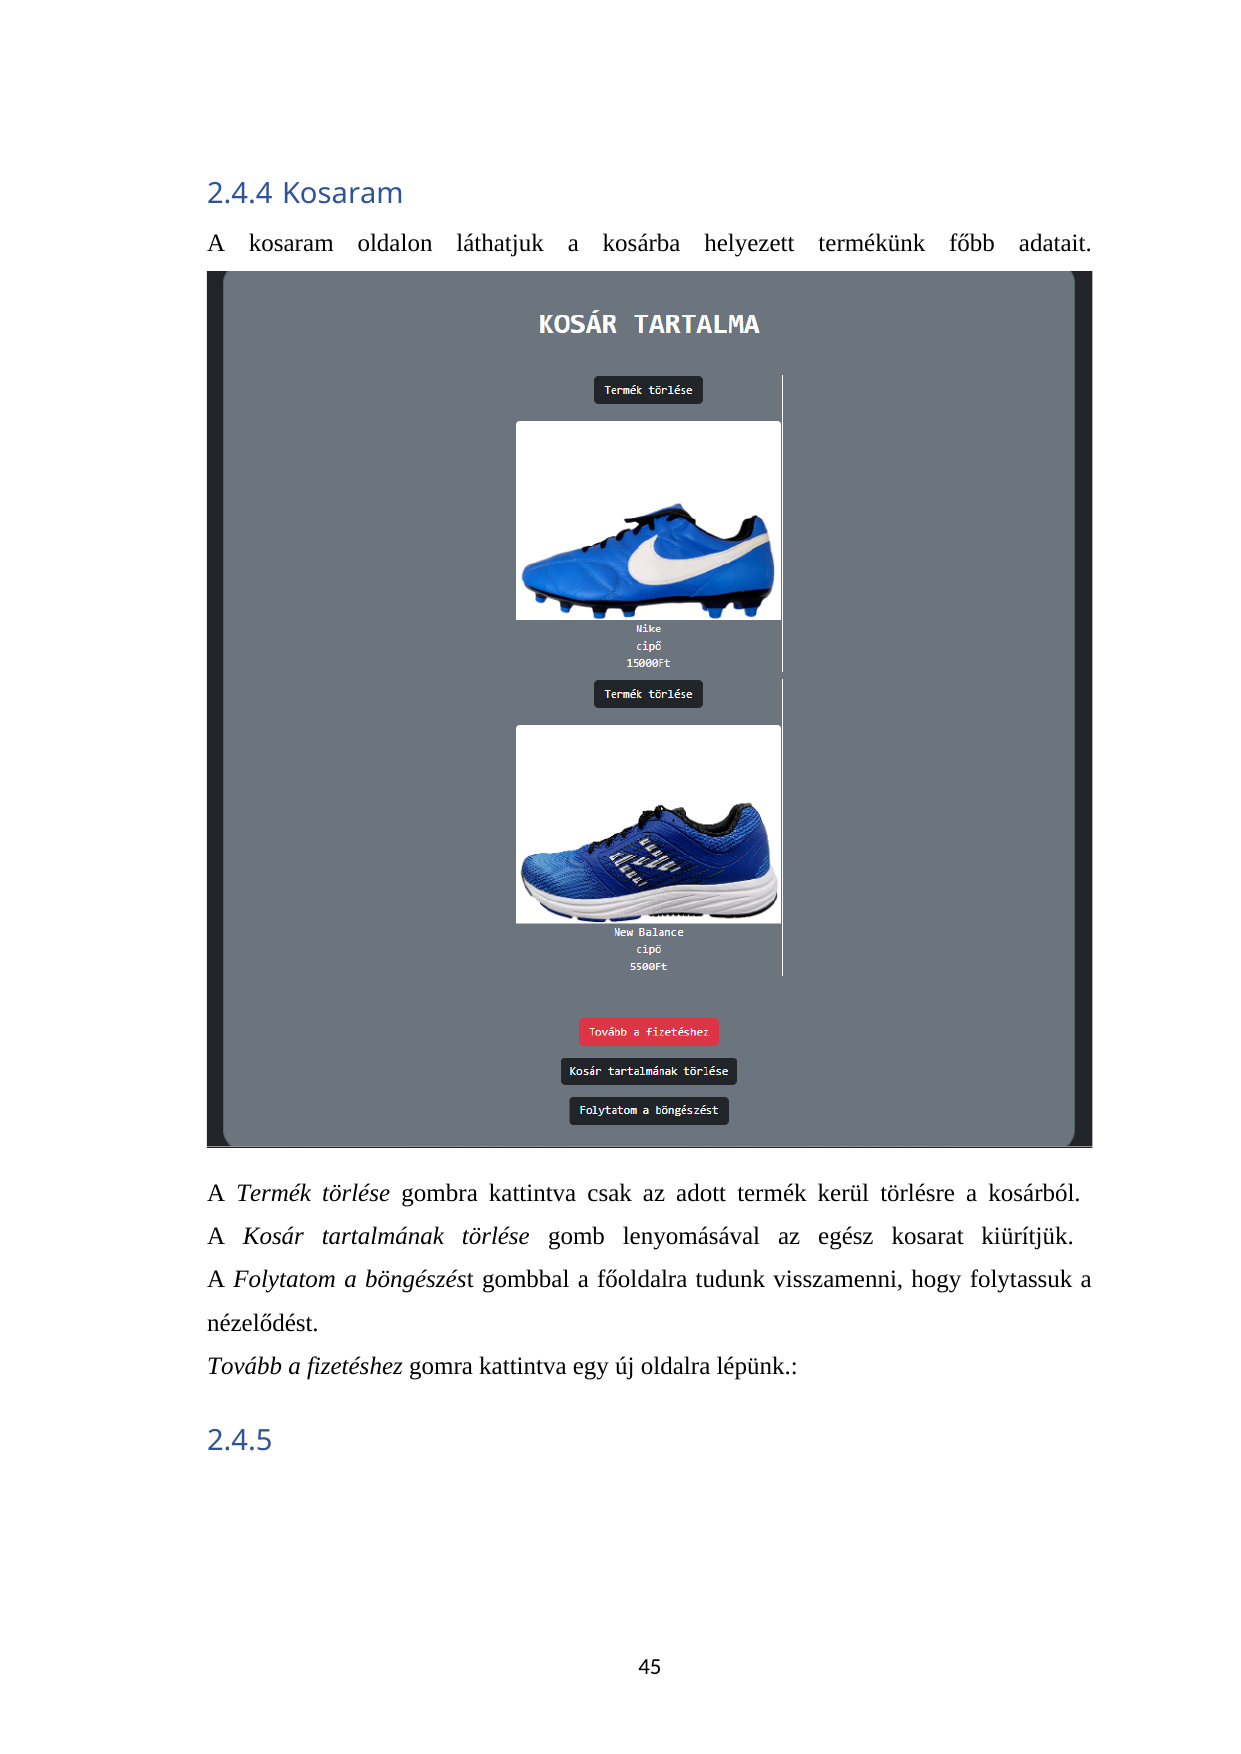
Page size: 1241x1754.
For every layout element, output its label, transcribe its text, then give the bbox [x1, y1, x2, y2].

picture [206, 271, 1093, 1148]
subtitle Kosaram [207, 173, 1092, 212]
text A Termék törlése gombra kattintva csak az adott termék kerül törlésre a kosárból. A Kosár tartalmának törlése gomb lenyomásával az egész kosarat kiürítjük. A Folytatom a böngészést gombbal a főoldalra tudunk visszamenni, hogy folytassuk a nézelődést. Tovább a fizetéshez gomra kattintva egy új oldalra lépünk.: [207, 1178, 1092, 1379]
text A kosaram oldalon láthatjuk a kosárba helyezett termékünk főbb adatait. [207, 228, 1092, 271]
